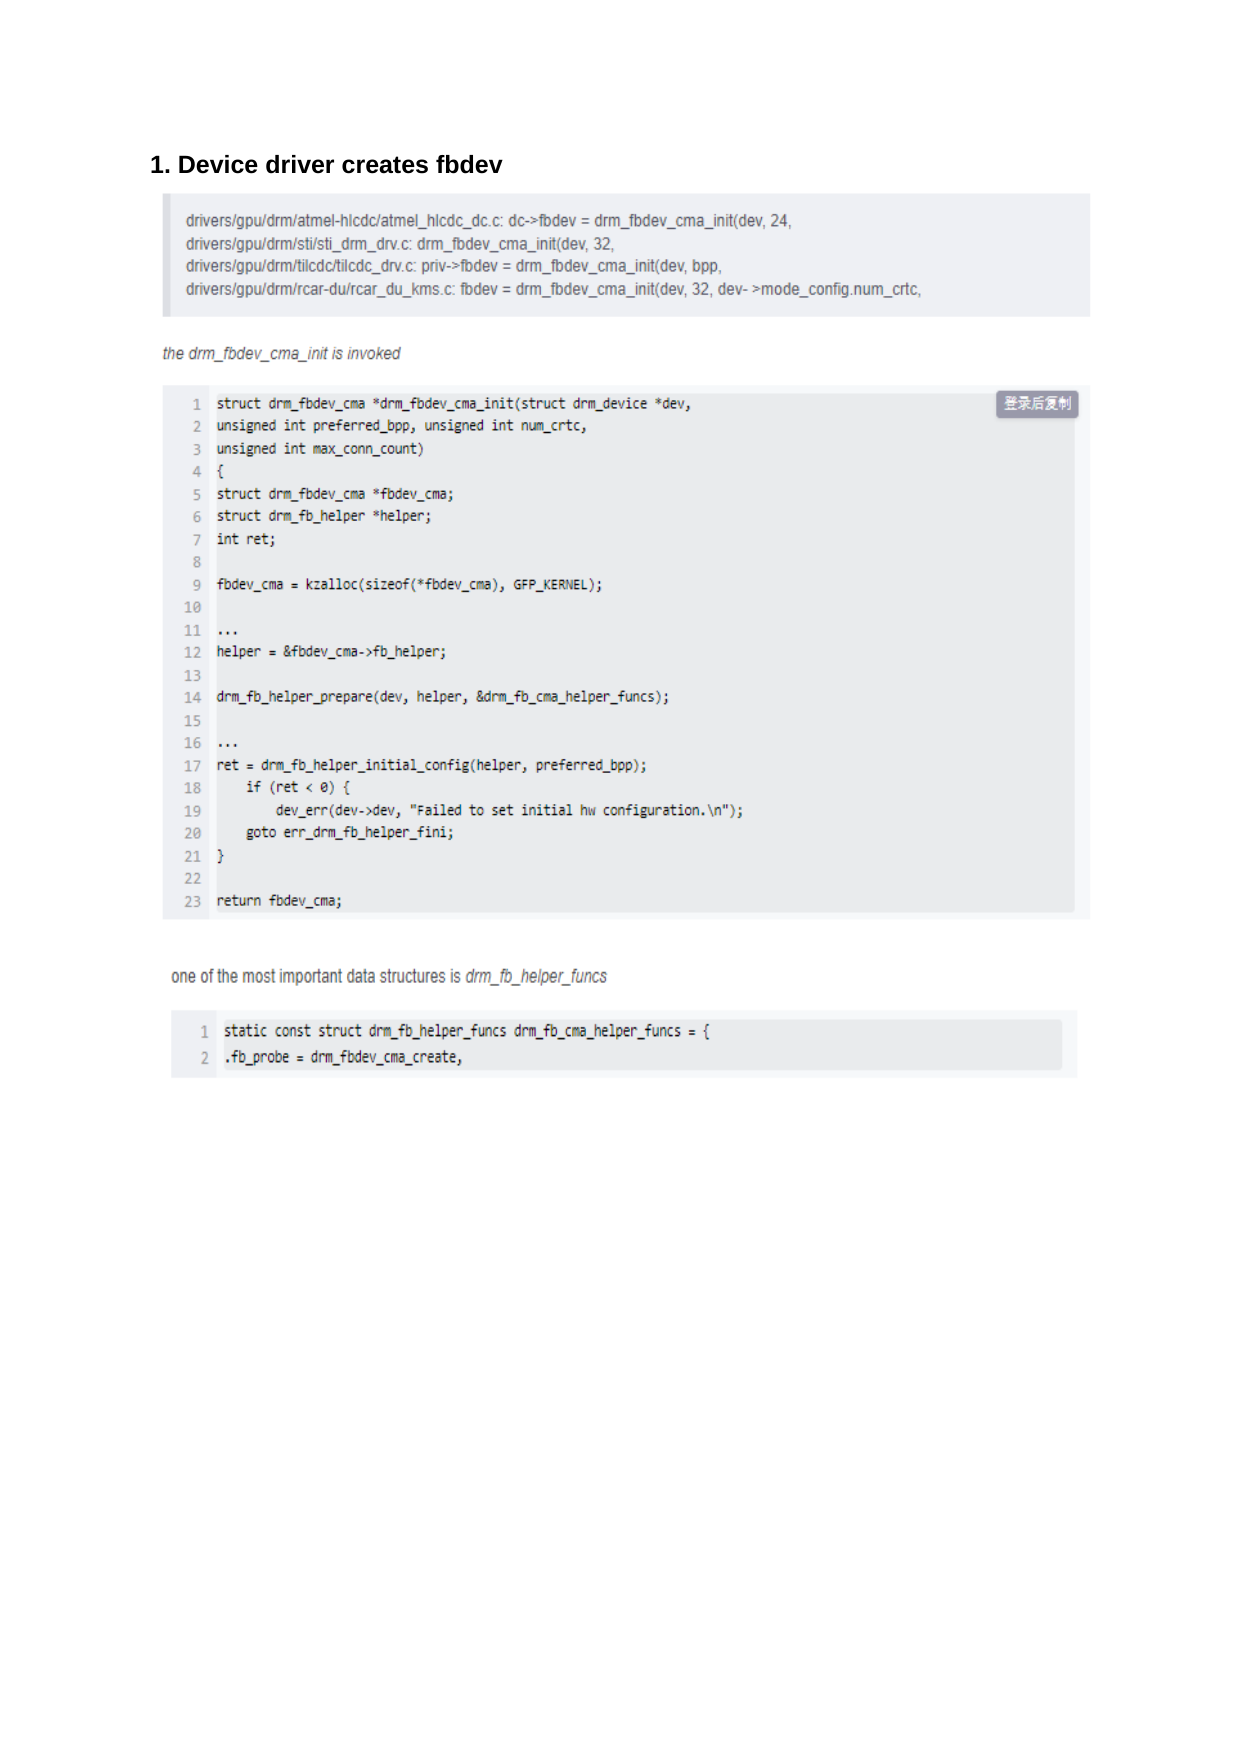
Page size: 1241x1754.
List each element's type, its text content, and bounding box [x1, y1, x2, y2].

text 1. Device driver creates fbdev [150, 150, 1090, 181]
picture [150, 181, 1098, 925]
picture [150, 943, 1095, 1098]
